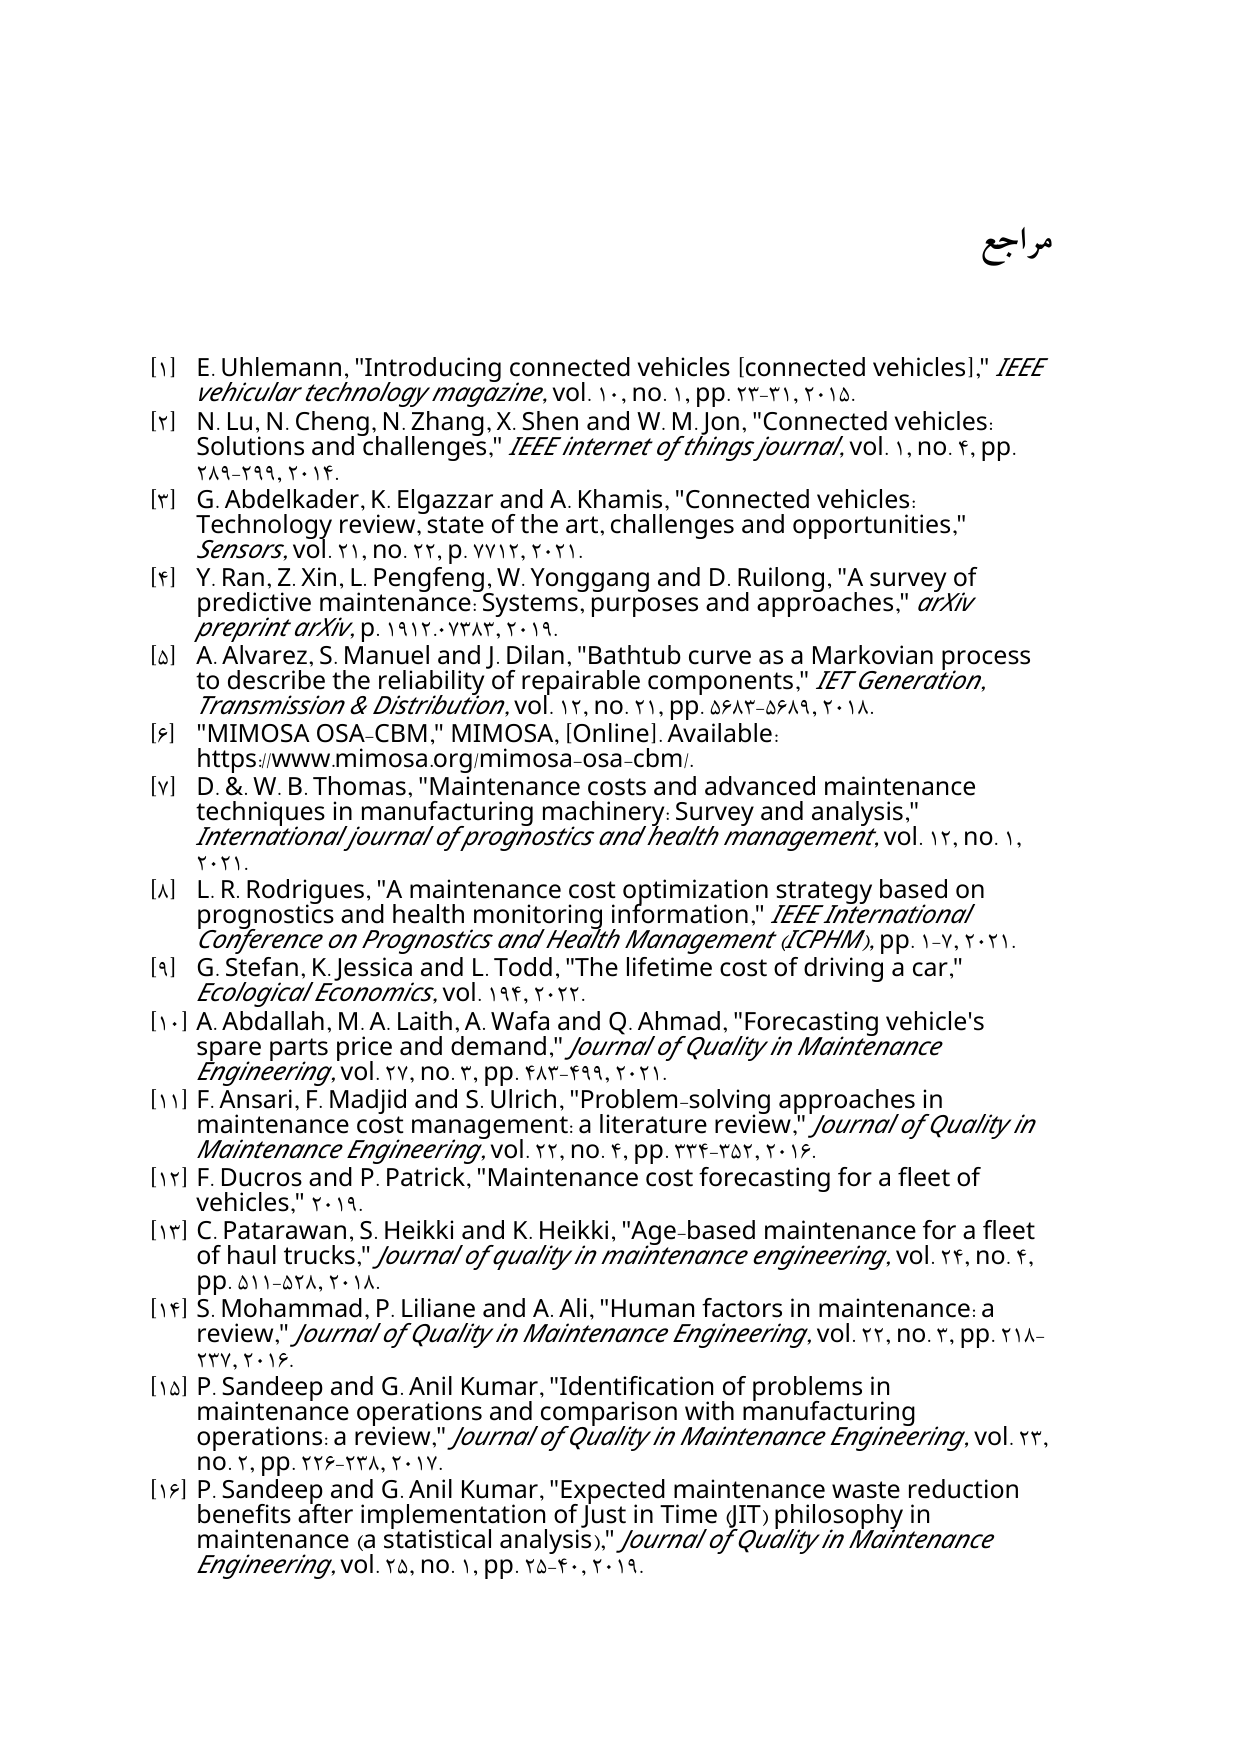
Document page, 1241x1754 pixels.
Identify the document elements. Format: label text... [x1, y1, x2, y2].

table_cell N. Lu, N. Cheng, N. Zhang, X. Shen and W. M. Jon, "Connected vehicles: Solutions and challenges," IEEE internet of things journal, vol. 1, no. 4, pp. 289-299, 2014. [195, 412, 1051, 490]
table_header [1] [148, 359, 194, 412]
table_cell [16] [148, 1481, 194, 1584]
table_cell P. Sandeep and G. Anil Kumar, "Identification of problems in maintenance operations and comparison with manufacturing operations: a review," Journal of Quality in Maintenance Engineering, vol. 23, no. 2, pp. 226-238, 2017. [195, 1378, 1051, 1481]
table_cell G. Abdelkader, K. Elgazzar and A. Khamis, "Connected vehicles: Technology review, state of the art, challenges and opportunities," Sensors, vol. 21, no. 22, p. 7712, 2021. [195, 490, 1051, 568]
table_cell [14] [148, 1300, 194, 1378]
table_cell [15] [148, 1378, 194, 1481]
table_cell "MIMOSA OSA-CBM," MIMOSA, [Online]. Available: https://www.mimosa.org/mimosa-osa-cbm/. [195, 725, 1051, 778]
table_cell F. Ansari, F. Madjid and S. Ulrich, "Problem-solving approaches in maintenance cost management: a literature review," Journal of Quality in Maintenance Engineering, vol. 22, no. 4, pp. 334-352, 2016. [195, 1090, 1051, 1168]
table_cell [13] [148, 1221, 194, 1299]
table_cell [2] [148, 412, 194, 490]
table_cell A. Alvarez, S. Manuel and J. Dilan, "Bathtub curve as a Markovian process to describe the reliability of repairable components," IET Generation, Transmission & Distribution, vol. 12, no. 21, pp. 5683-5689, 2018. [195, 646, 1051, 724]
table_cell A. Abdallah, M. A. Laith, A. Wafa and Q. Ahmad, "Forecasting vehicle's spare parts price and demand," Journal of Quality in Maintenance Engineering, vol. 27, no. 3, pp. 483-499, 2021. [195, 1012, 1051, 1090]
table_cell [5] [148, 646, 194, 724]
table_cell [3] [148, 490, 194, 568]
table_cell L. R. Rodrigues, "A maintenance cost optimization strategy based on prognostics and health monitoring information," IEEE International Conference on Prognostics and Health Management (ICPHM), pp. 1-7, 2021. [195, 881, 1051, 959]
table_cell Y. Ran, Z. Xin, L. Pengfeng, W. Yonggang and D. Ruilong, "A survey of predictive maintenance: Systems, purposes and approaches," arXiv preprint arXiv, p. 1912.07383, 2019. [195, 568, 1051, 646]
table_cell [11] [148, 1090, 194, 1168]
table_cell [4] [148, 568, 194, 646]
table_cell F. Ducros and P. Patrick, "Maintenance cost forecasting for a fleet of vehicles," 2019. [195, 1168, 1051, 1221]
table_cell [12] [148, 1168, 194, 1221]
table_cell G. Stefan, K. Jessica and L. Todd, "The lifetime cost of driving a car," Ecological Economics, vol. 194, 2022. [195, 959, 1051, 1012]
table_cell [10] [148, 1012, 194, 1090]
table_cell S. Mohammad, P. Liliane and A. Ali, "Human factors in maintenance: a review," Journal of Quality in Maintenance Engineering, vol. 22, no. 3, pp. 218-237, 2016. [195, 1300, 1051, 1378]
table_cell [8] [148, 881, 194, 959]
table_cell [7] [148, 778, 194, 881]
table_cell [9] [148, 959, 194, 1012]
table_cell C. Patarawan, S. Heikki and K. Heikki, "Age-based maintenance for a fleet of haul trucks," Journal of quality in maintenance engineering, vol. 24, no. 4, pp. 511-528, 2018. [195, 1221, 1051, 1299]
table_cell P. Sandeep and G. Anil Kumar, "Expected maintenance waste reduction benefits after implementation of Just in Time (JIT) philosophy in maintenance (a statistical analysis)," Journal of Quality in Maintenance Engineering, vol. 25, no. 1, pp. 25-40, 2019. [195, 1481, 1051, 1584]
table_cell D. &. W. B. Thomas, "Maintenance costs and advanced maintenance techniques in manufacturing machinery: Survey and analysis," International journal of prognostics and health management, vol. 12, no. 1, 2021. [195, 778, 1051, 881]
subtitle مراجع [148, 227, 1051, 265]
table_header E. Uhlemann, "Introducing connected vehicles [connected vehicles]," IEEE vehicular technology magazine, vol. 10, no. 1, pp. 23-31, 2015. [195, 359, 1051, 412]
table_cell [6] [148, 725, 194, 778]
